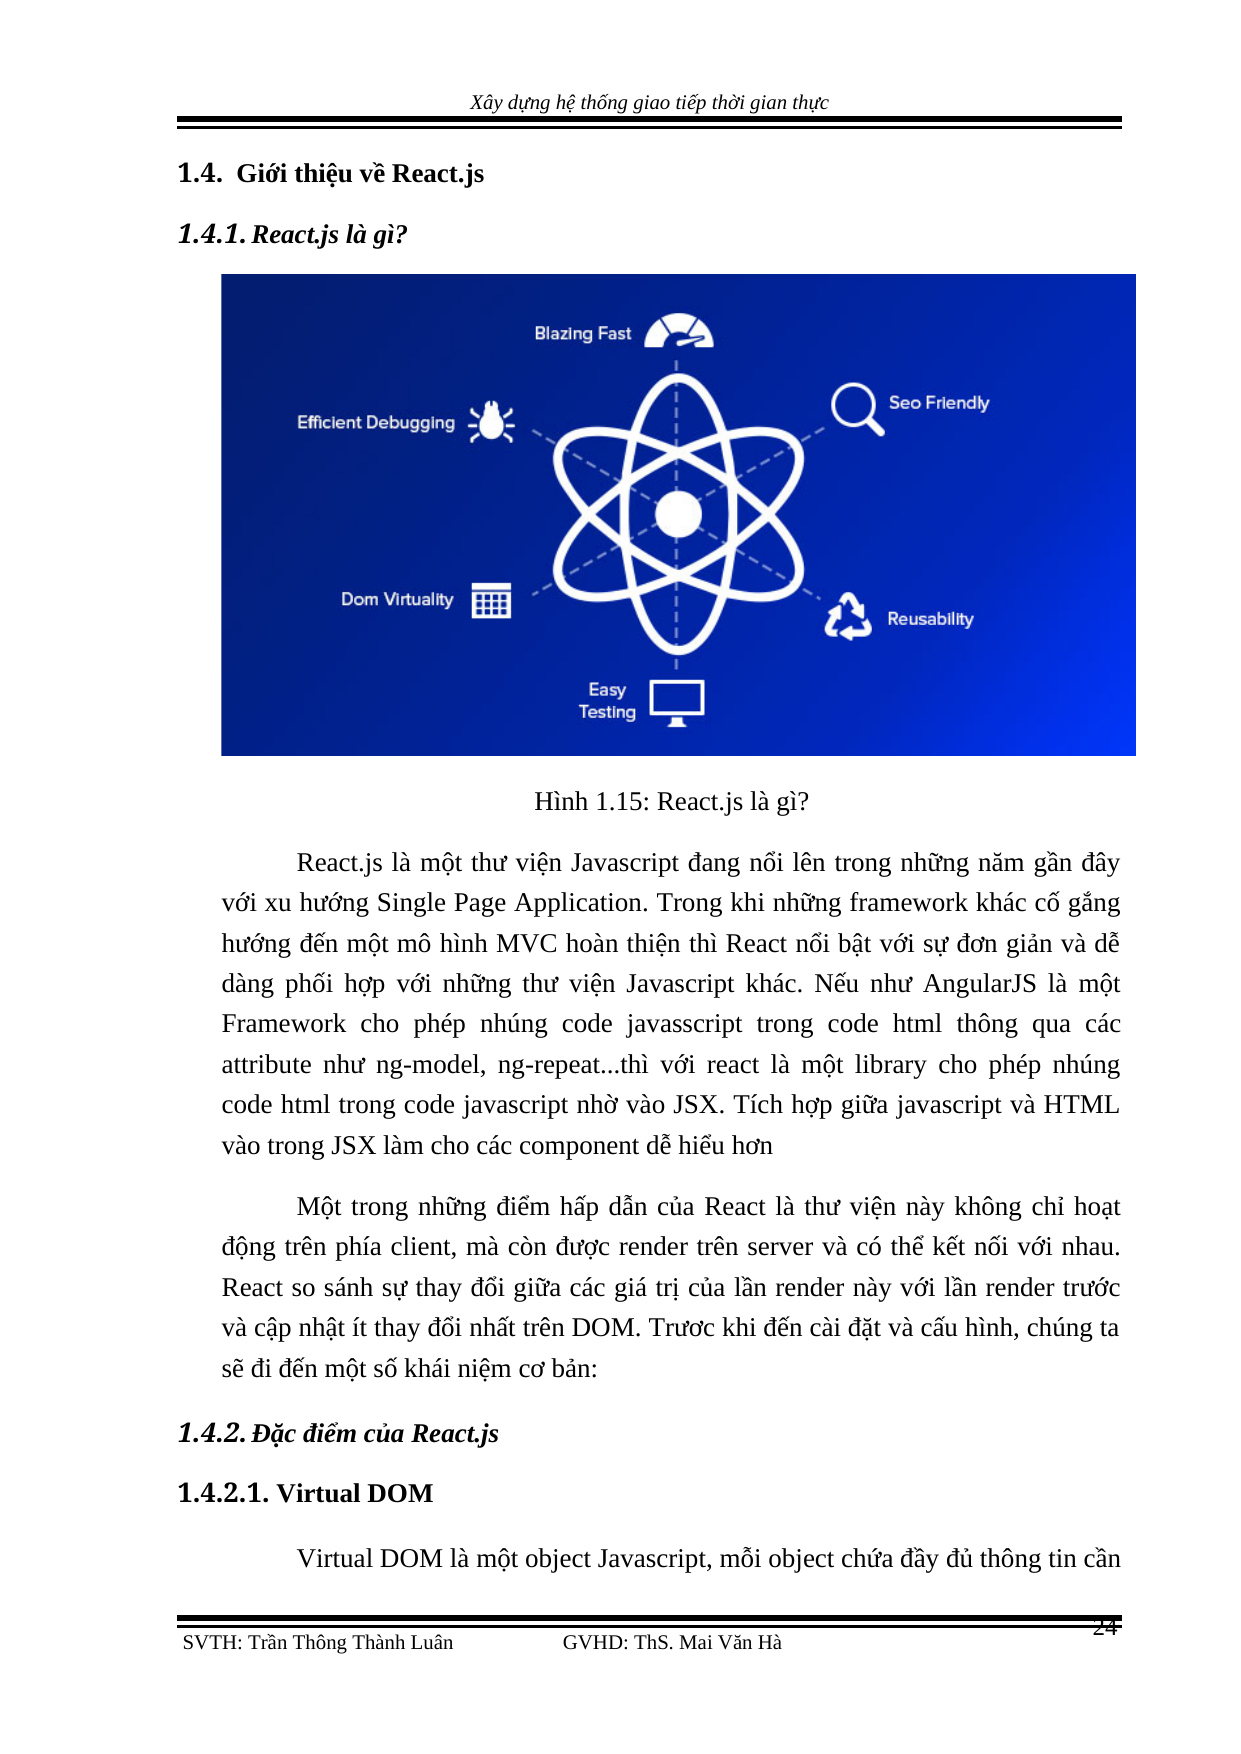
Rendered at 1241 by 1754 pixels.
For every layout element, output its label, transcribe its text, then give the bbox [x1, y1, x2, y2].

text React.js là một thư viện Javascript đang nổi lên trong những năm gần đây với xu hướng Single Page Application. Trong khi những framework khác cố gắng hướng đến một mô hình MVC hoàn thiện thì React nổi bật với sự đơn giản và dễ dàng phối hợp với những thư viện Javascript khác. Nếu như AngularJS là một Framework cho phép nhúng code javasscript trong code html thông qua các attribute như ng-model, ng-repeat...thì với react là một library cho phép nhúng code html trong code javascript nhờ vào JSX. Tích hợp giữa javascript và HTML vào trong JSX làm cho các component dễ hiểu hơn [221, 846, 1122, 1160]
subtitle React.js là gì? [177, 214, 1122, 251]
text Một trong những điểm hấp dẫn của React là thư viện này không chỉ hoạt động trên phía client, mà còn được render trên server và có thể kết nối với nhau. React so sánh sự thay đổi giữa các giá trị của lần render này với lần render trước và cập nhật ít thay đổi nhất trên DOM. Trươc khi đến cài đặt và cấu hình, chúng ta sẽ đi đến một số khái niệm cơ bản: [221, 1190, 1122, 1383]
subtitle Đặc điểm của React.js [177, 1413, 1122, 1450]
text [221, 1542, 1122, 1573]
subtitle Giới thiệu về React.js [177, 154, 1122, 191]
text Hình 1.15: React.js là gì? [221, 785, 1122, 816]
subtitle Virtual DOM [177, 1473, 1122, 1510]
picture [221, 274, 1136, 756]
